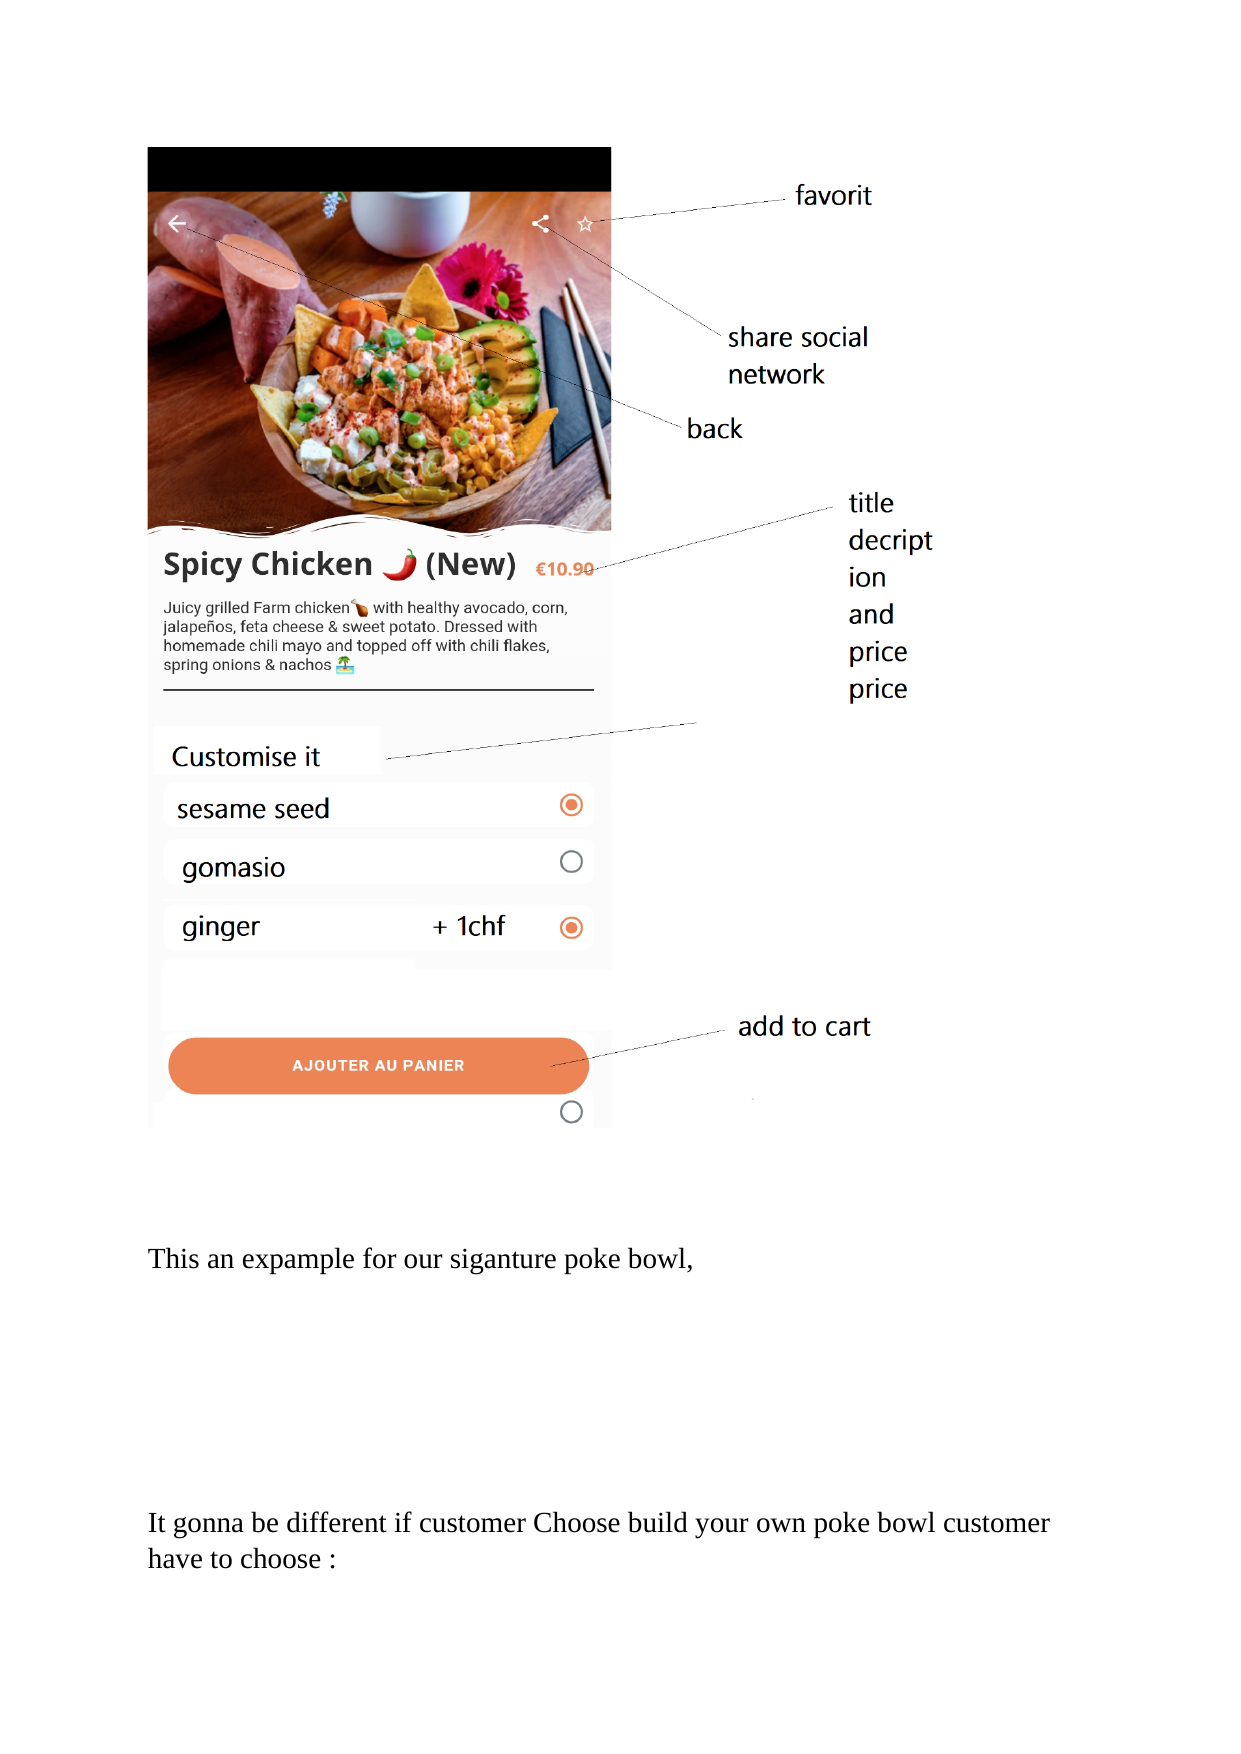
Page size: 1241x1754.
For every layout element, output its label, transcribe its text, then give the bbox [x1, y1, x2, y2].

picture [147, 147, 934, 1169]
text This an expample for our siganture poke bowl, [148, 1241, 1093, 1274]
text It gonna be different if customer Choose build your own poke bowl customer have to choose : [148, 1505, 1093, 1574]
